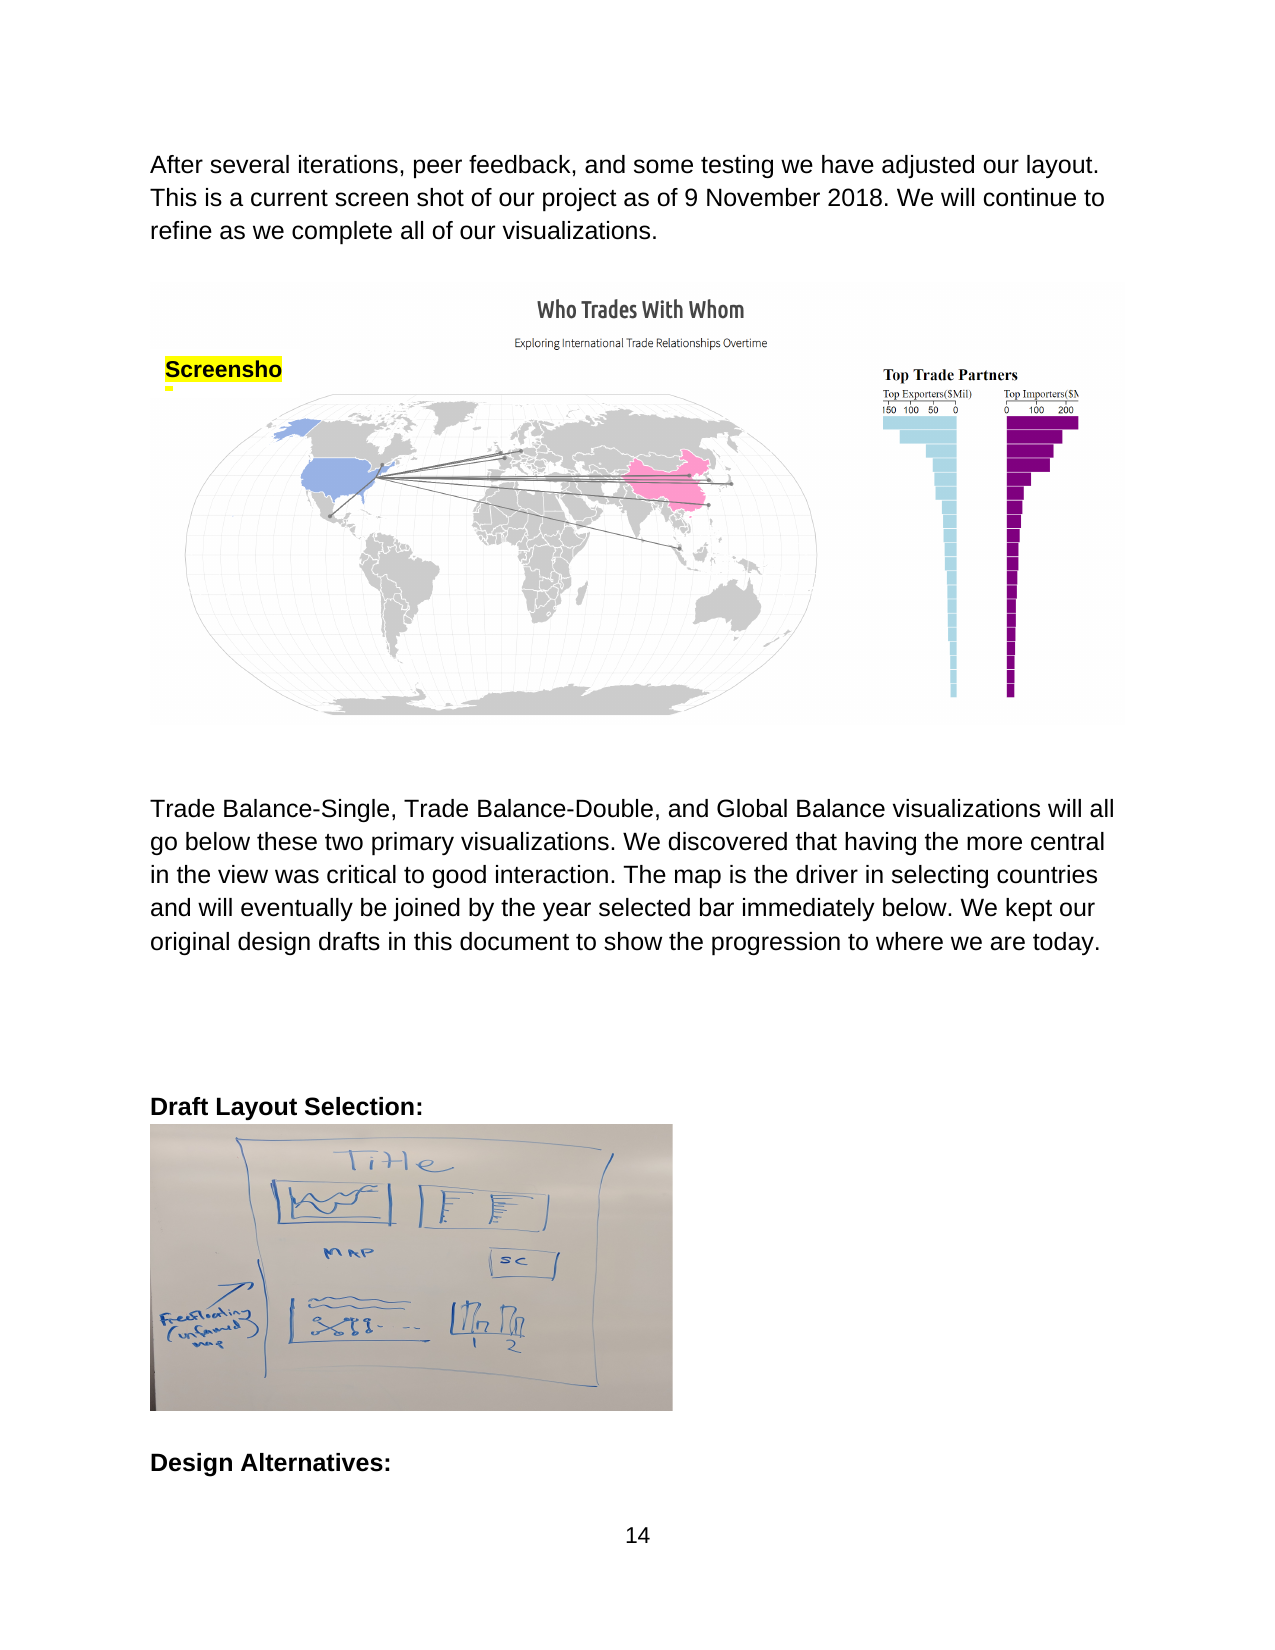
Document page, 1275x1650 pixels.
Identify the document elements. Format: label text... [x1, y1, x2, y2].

text Draft Layout Selection: [150, 1092, 1125, 1120]
picture [150, 1124, 673, 1411]
text After several iterations, peer feedback, and some testing we have adjusted our layout. This is a current screen shot of our project as of 9 November 2018. We will continue to refine as we complete all of our visualizations. [150, 150, 1125, 245]
text Trade Balance-Single, Trade Balance-Double, and Global Balance visualizations will all go below these two primary visualizations. We discovered that having the more central in the view was critical to good interaction. The map is the driver in selecting countries and will eventually be joined by the year selected bar immediately below. We kept our original design drafts in this document to show the progression to where we are today. [150, 794, 1125, 955]
text Design Alternatives: [150, 1448, 1125, 1477]
picture [150, 282, 1125, 725]
